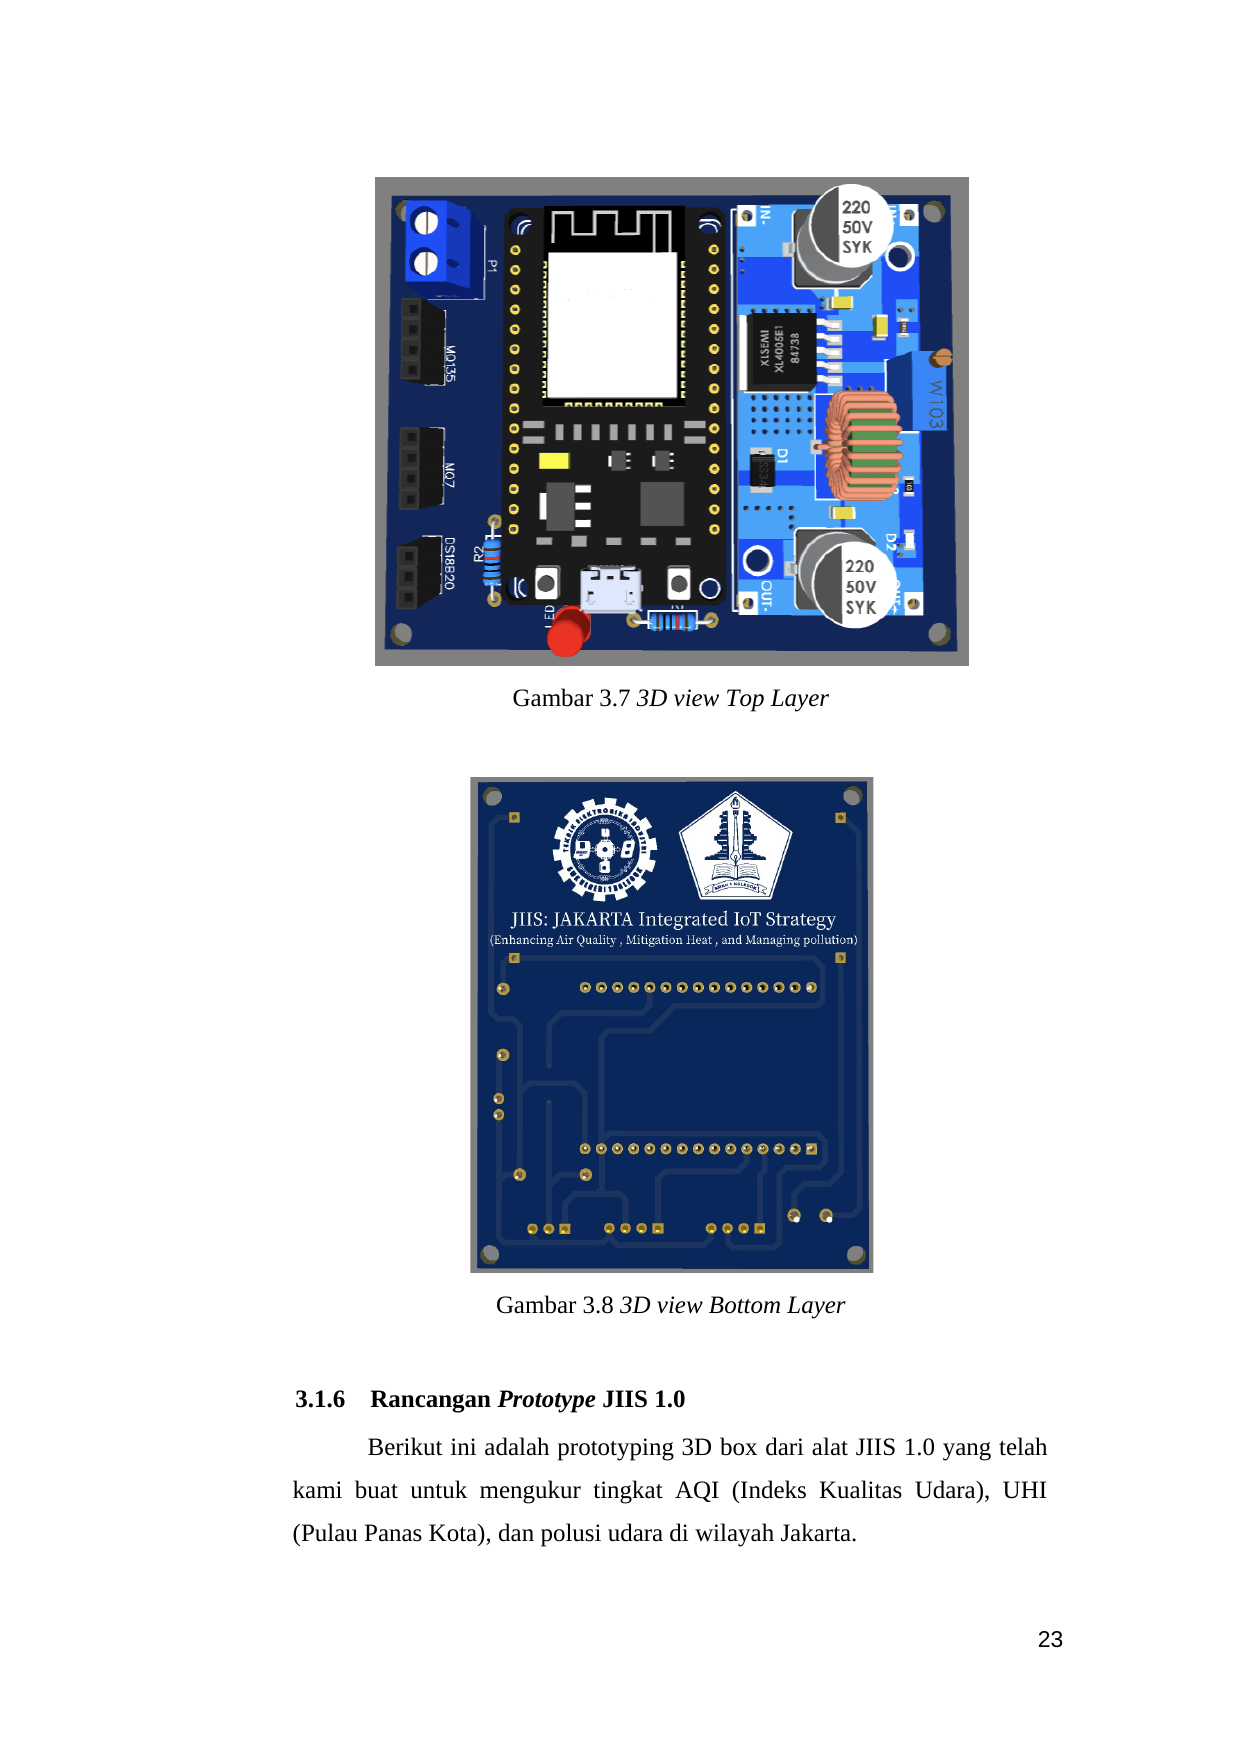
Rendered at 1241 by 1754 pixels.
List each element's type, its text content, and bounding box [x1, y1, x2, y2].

text Gambar 3.8 3D view Bottom Layer [295, 1290, 1048, 1318]
text Berikut ini adalah prototyping 3D box dari alat JIIS 1.0 yang telah kami buat untuk mengukur tingkat AQI (Indeks Kualitas Udara), UHI (Pulau Panas Kota), dan polusi udara di wilayah Jakarta. [292, 1432, 1048, 1547]
picture [470, 777, 874, 1273]
text 3.1.6 Rancangan Prototype JIIS 1.0 [295, 1384, 1048, 1413]
picture [375, 177, 969, 666]
text Gambar 3.7 3D view Top Layer [295, 683, 1048, 711]
